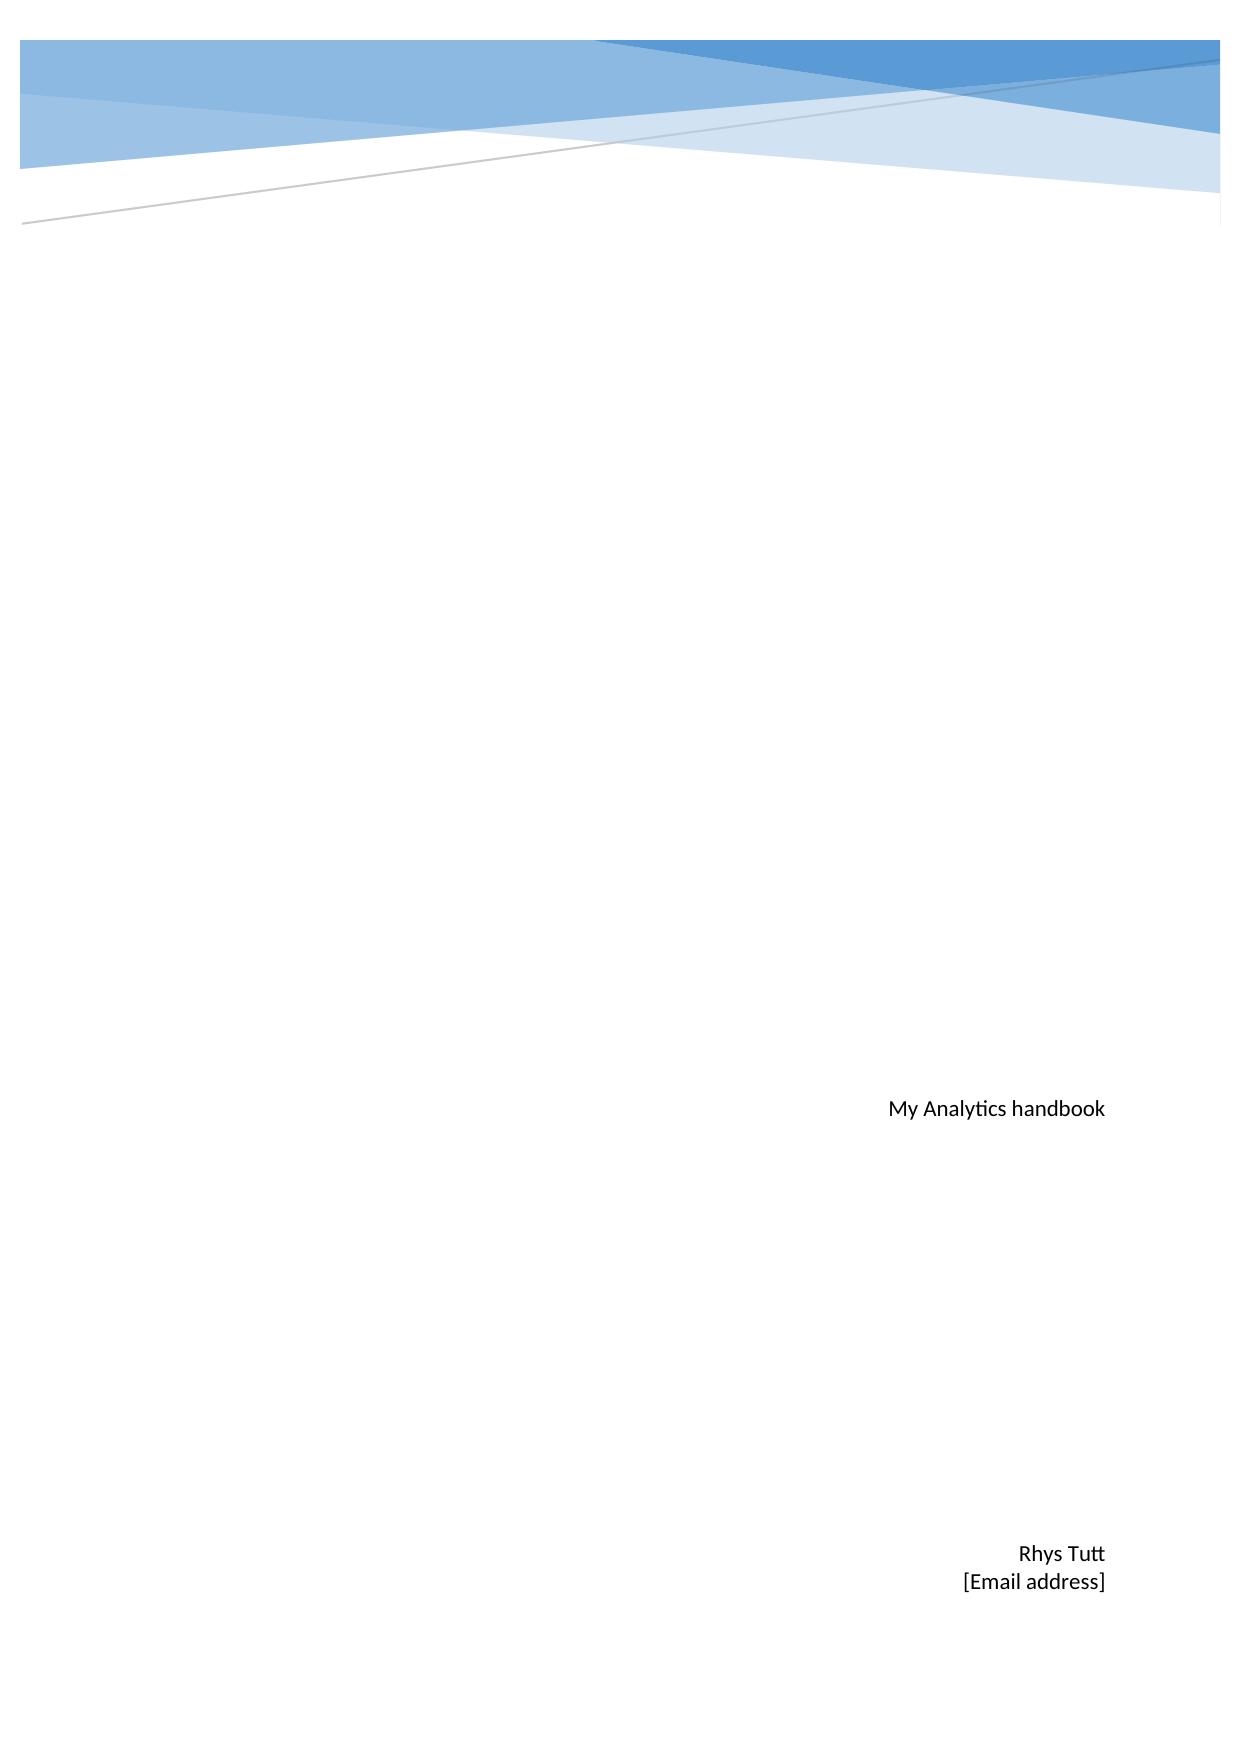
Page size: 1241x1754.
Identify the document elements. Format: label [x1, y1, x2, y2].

picture [20, 40, 1221, 240]
